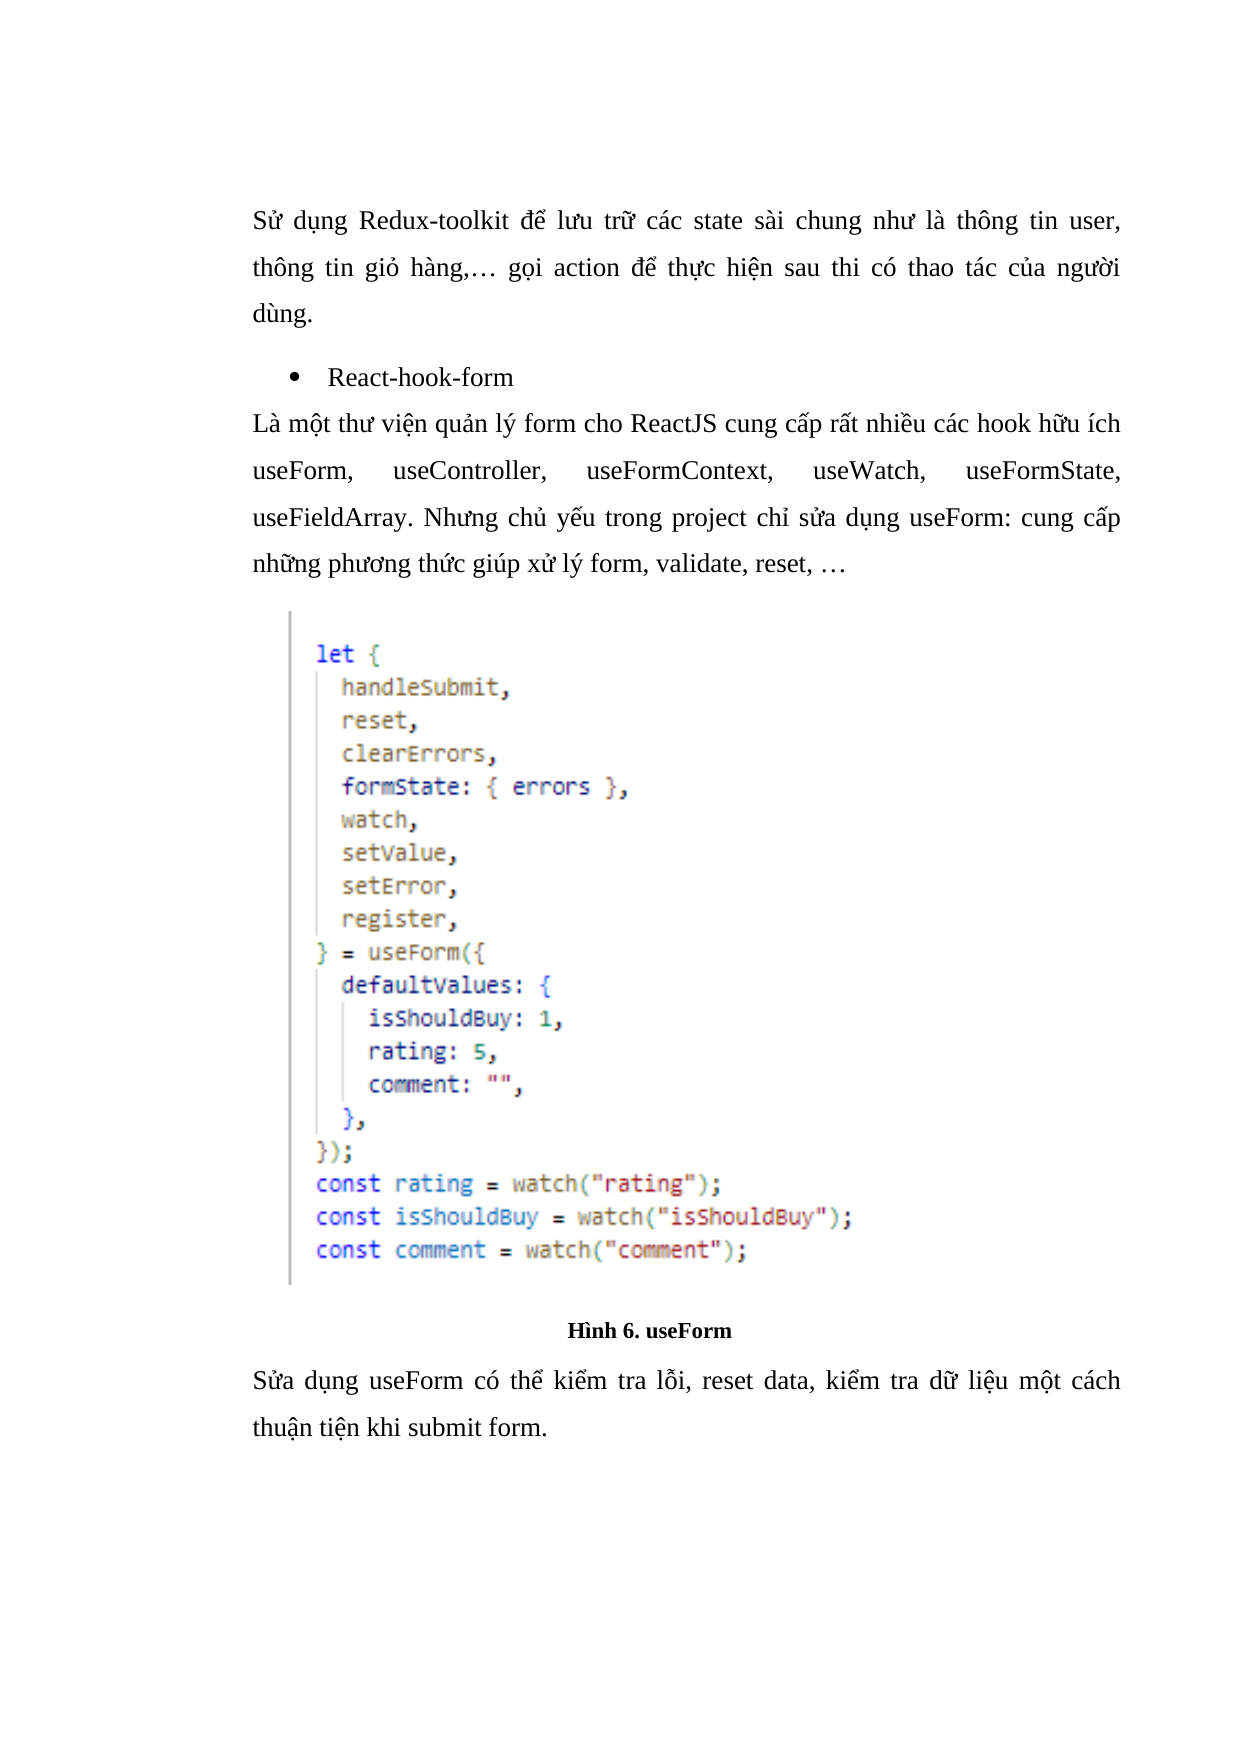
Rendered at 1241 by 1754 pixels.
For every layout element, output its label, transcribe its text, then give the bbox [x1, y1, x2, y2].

picture [252, 611, 1112, 1285]
text Hình 6. useForm [177, 1317, 1122, 1343]
list React-hook-form [290, 361, 1122, 392]
text Sửa dụng useForm có thể kiểm tra lỗi, reset data, kiểm tra dữ liệu một cách thuận tiện khi submit form. [252, 1364, 1122, 1442]
text Sử dụng Redux-toolkit để lưu trữ các state sài chung như là thông tin user, thông tin giỏ hàng,… gọi action để thực hiện sau thi có thao tác của người dùng. [252, 204, 1122, 328]
text Là một thư viện quản lý form cho ReactJS cung cấp rất nhiều các hook hữu ích useForm, useController, useFormContext, useWatch, useFormState, useFieldArray. Nhưng chủ yếu trong project chỉ sửa dụng useForm: cung cấp những phương thức giúp xử lý form, validate, reset, … [252, 408, 1122, 579]
